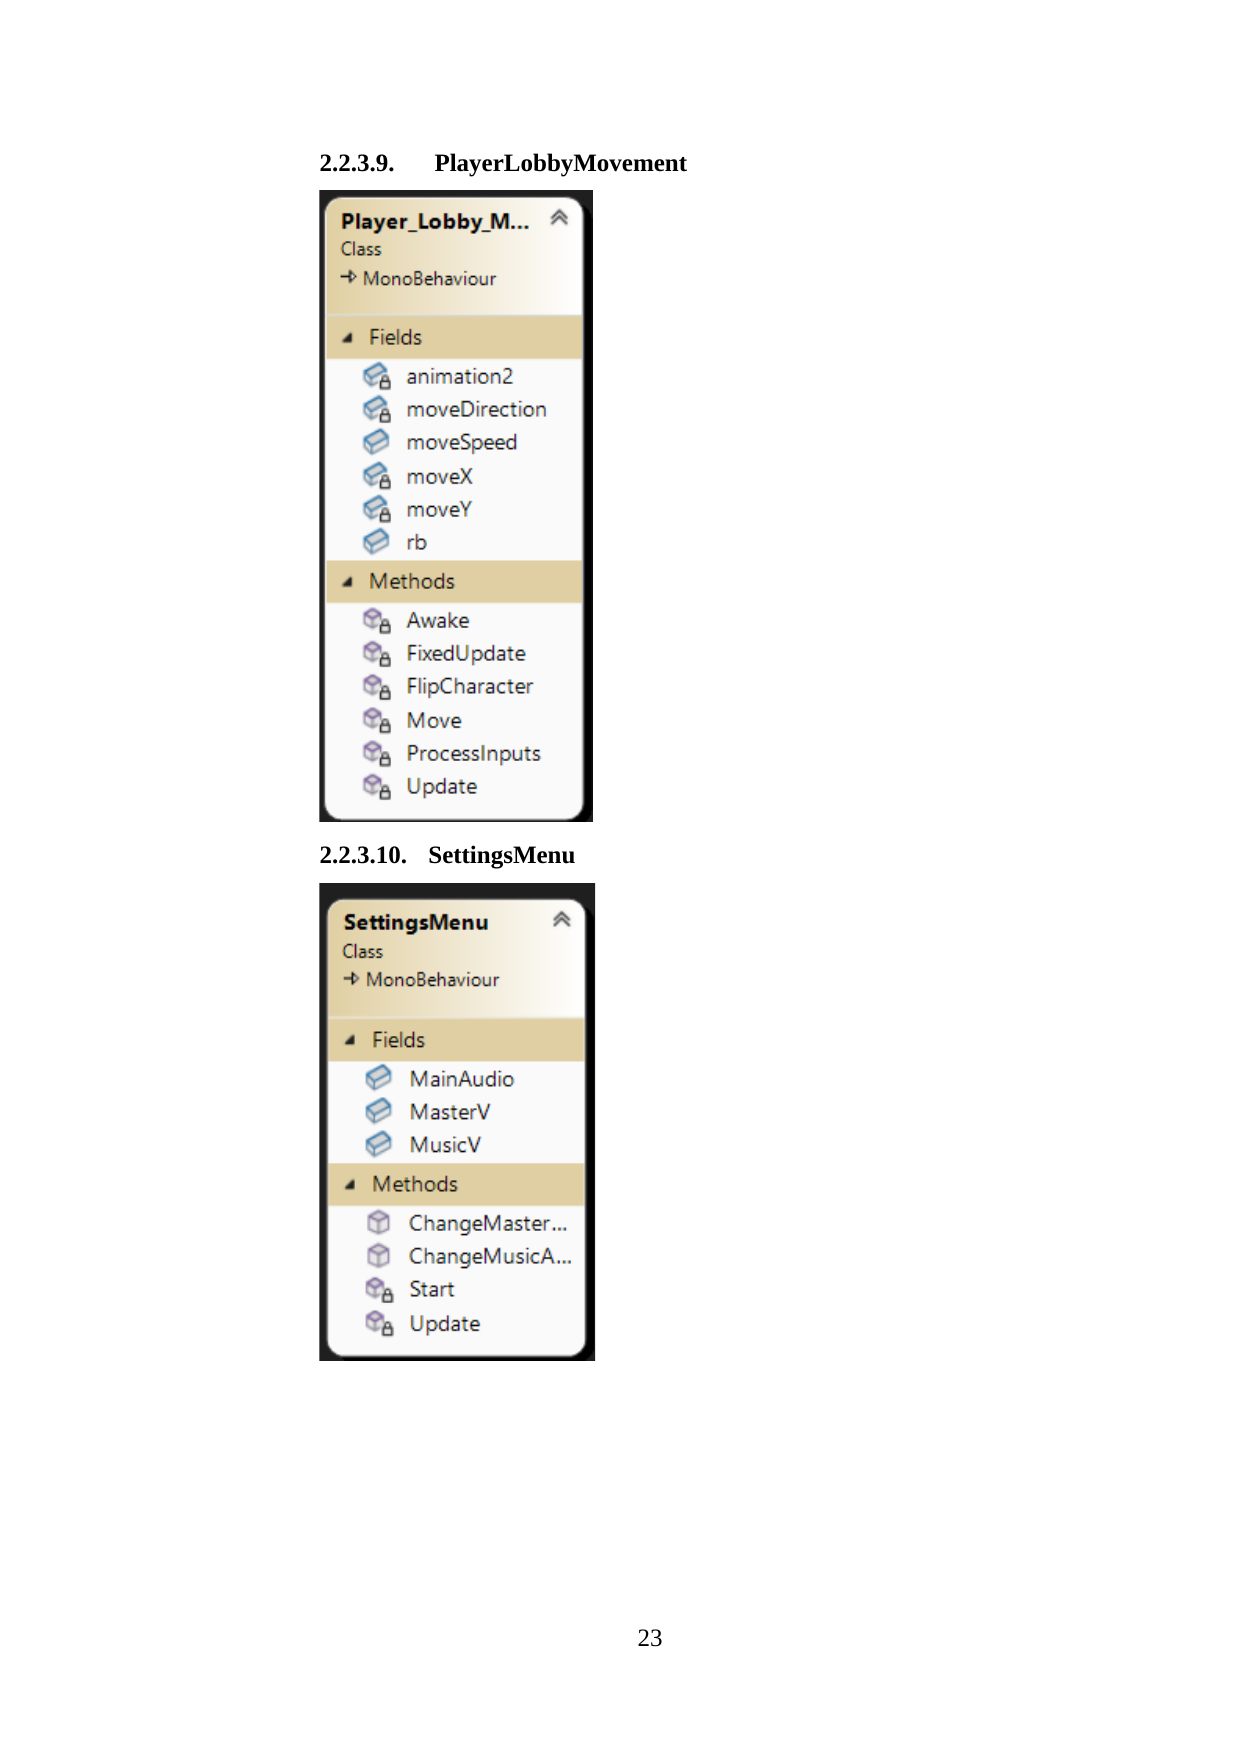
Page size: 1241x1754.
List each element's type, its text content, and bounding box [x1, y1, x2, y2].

picture [319, 190, 593, 822]
subtitle SettingsMenu [319, 841, 1092, 869]
subtitle PlayerLobbyMovement [319, 148, 1092, 176]
picture [319, 883, 596, 1361]
